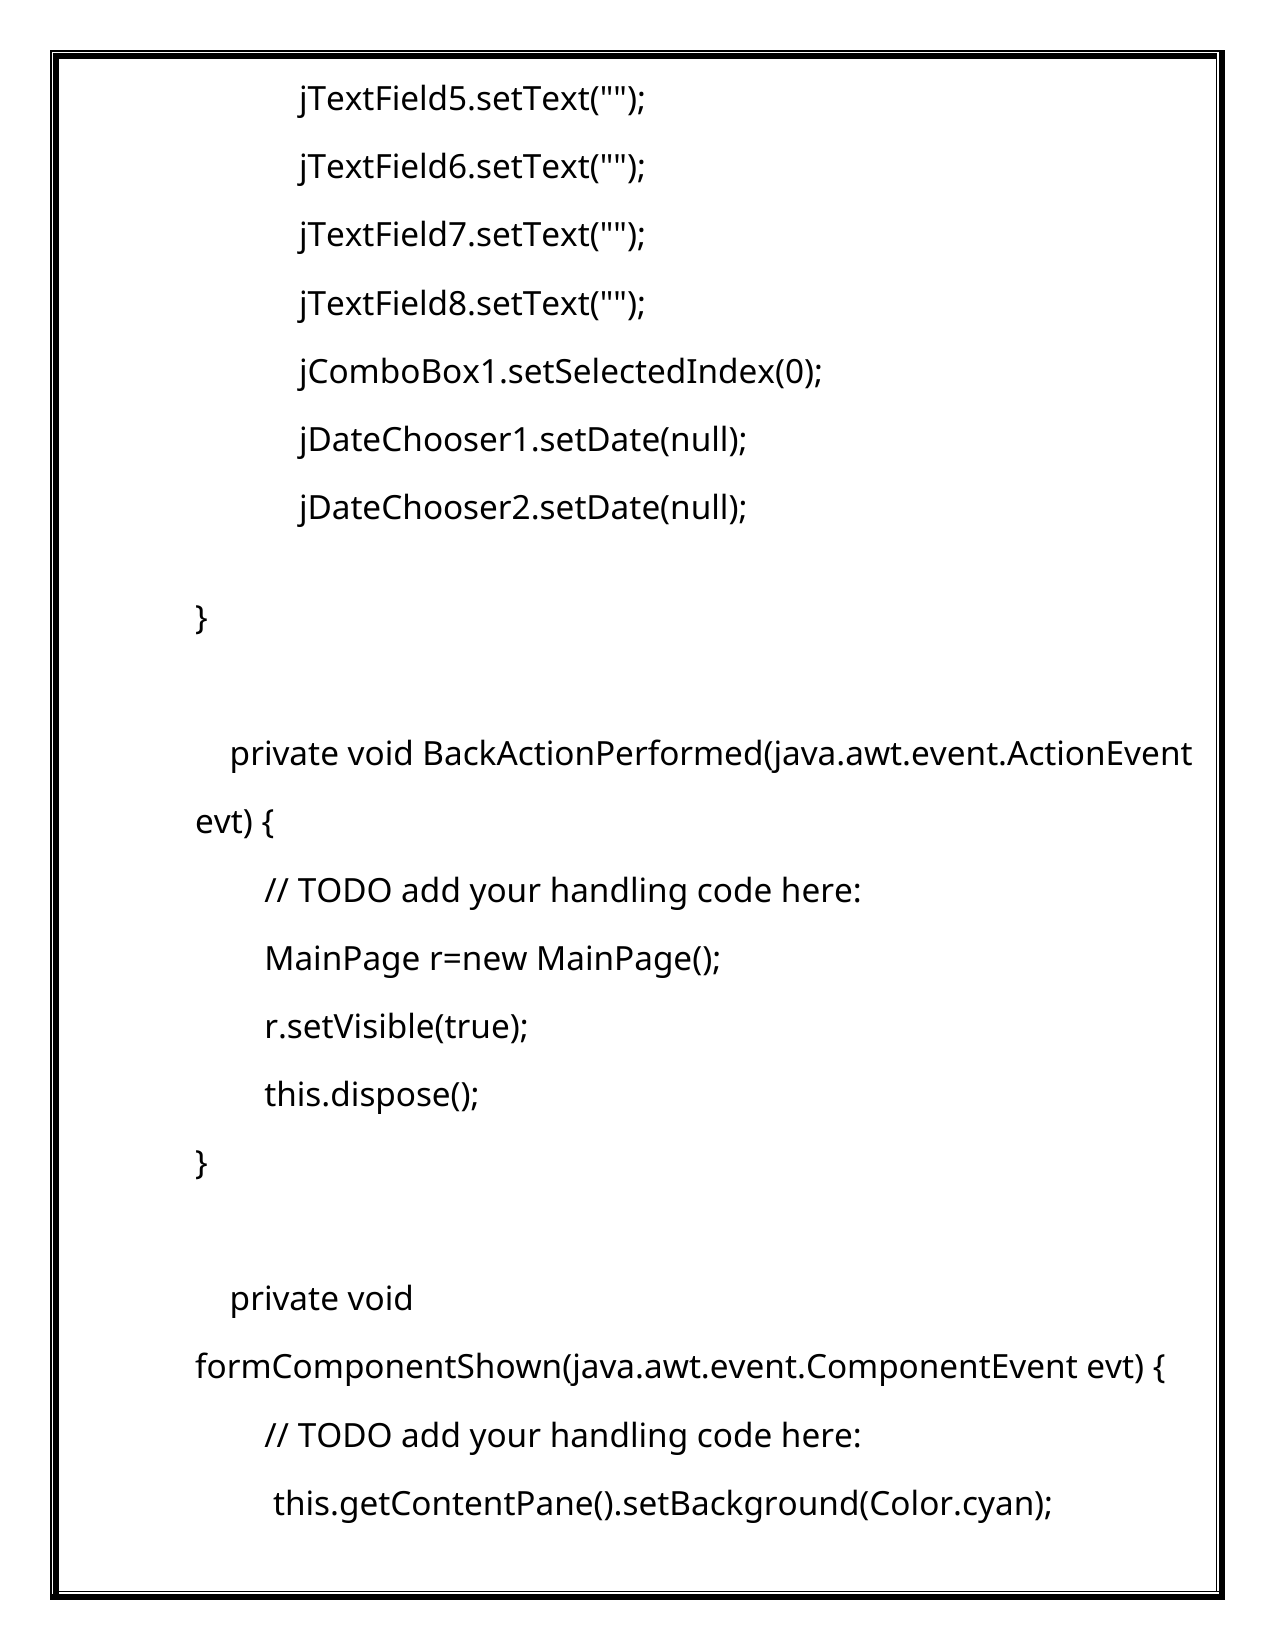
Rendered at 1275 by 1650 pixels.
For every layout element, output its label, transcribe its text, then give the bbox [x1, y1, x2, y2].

list this.getContentPane().setBackground(Color.cyan); [195, 1479, 1200, 1525]
list jTextField6.setText(""); [195, 143, 1200, 188]
list private void formComponentShown(java.awt.event.ComponentEvent evt) { [195, 1275, 1200, 1389]
list jComboBox1.setSelectedIndex(0); [195, 347, 1200, 393]
list // TODO add your handling code here: [195, 866, 1200, 912]
list r.setVisible(true); [195, 1003, 1200, 1048]
list jTextField8.setText(""); [195, 279, 1200, 325]
list jTextField5.setText(""); [195, 75, 1200, 120]
list // TODO add your handling code here: [195, 1411, 1200, 1457]
list } [195, 1139, 1200, 1184]
list jDateChooser2.setDate(null); [195, 484, 1200, 529]
list MainPage r=new MainPage(); [195, 934, 1200, 980]
list this.dispose(); [195, 1071, 1200, 1116]
list } [195, 594, 1200, 639]
list jTextField7.setText(""); [195, 211, 1200, 257]
list jDateChooser1.setDate(null); [195, 416, 1200, 461]
list private void BackActionPerformed(java.awt.event.ActionEvent evt) { [195, 730, 1200, 844]
